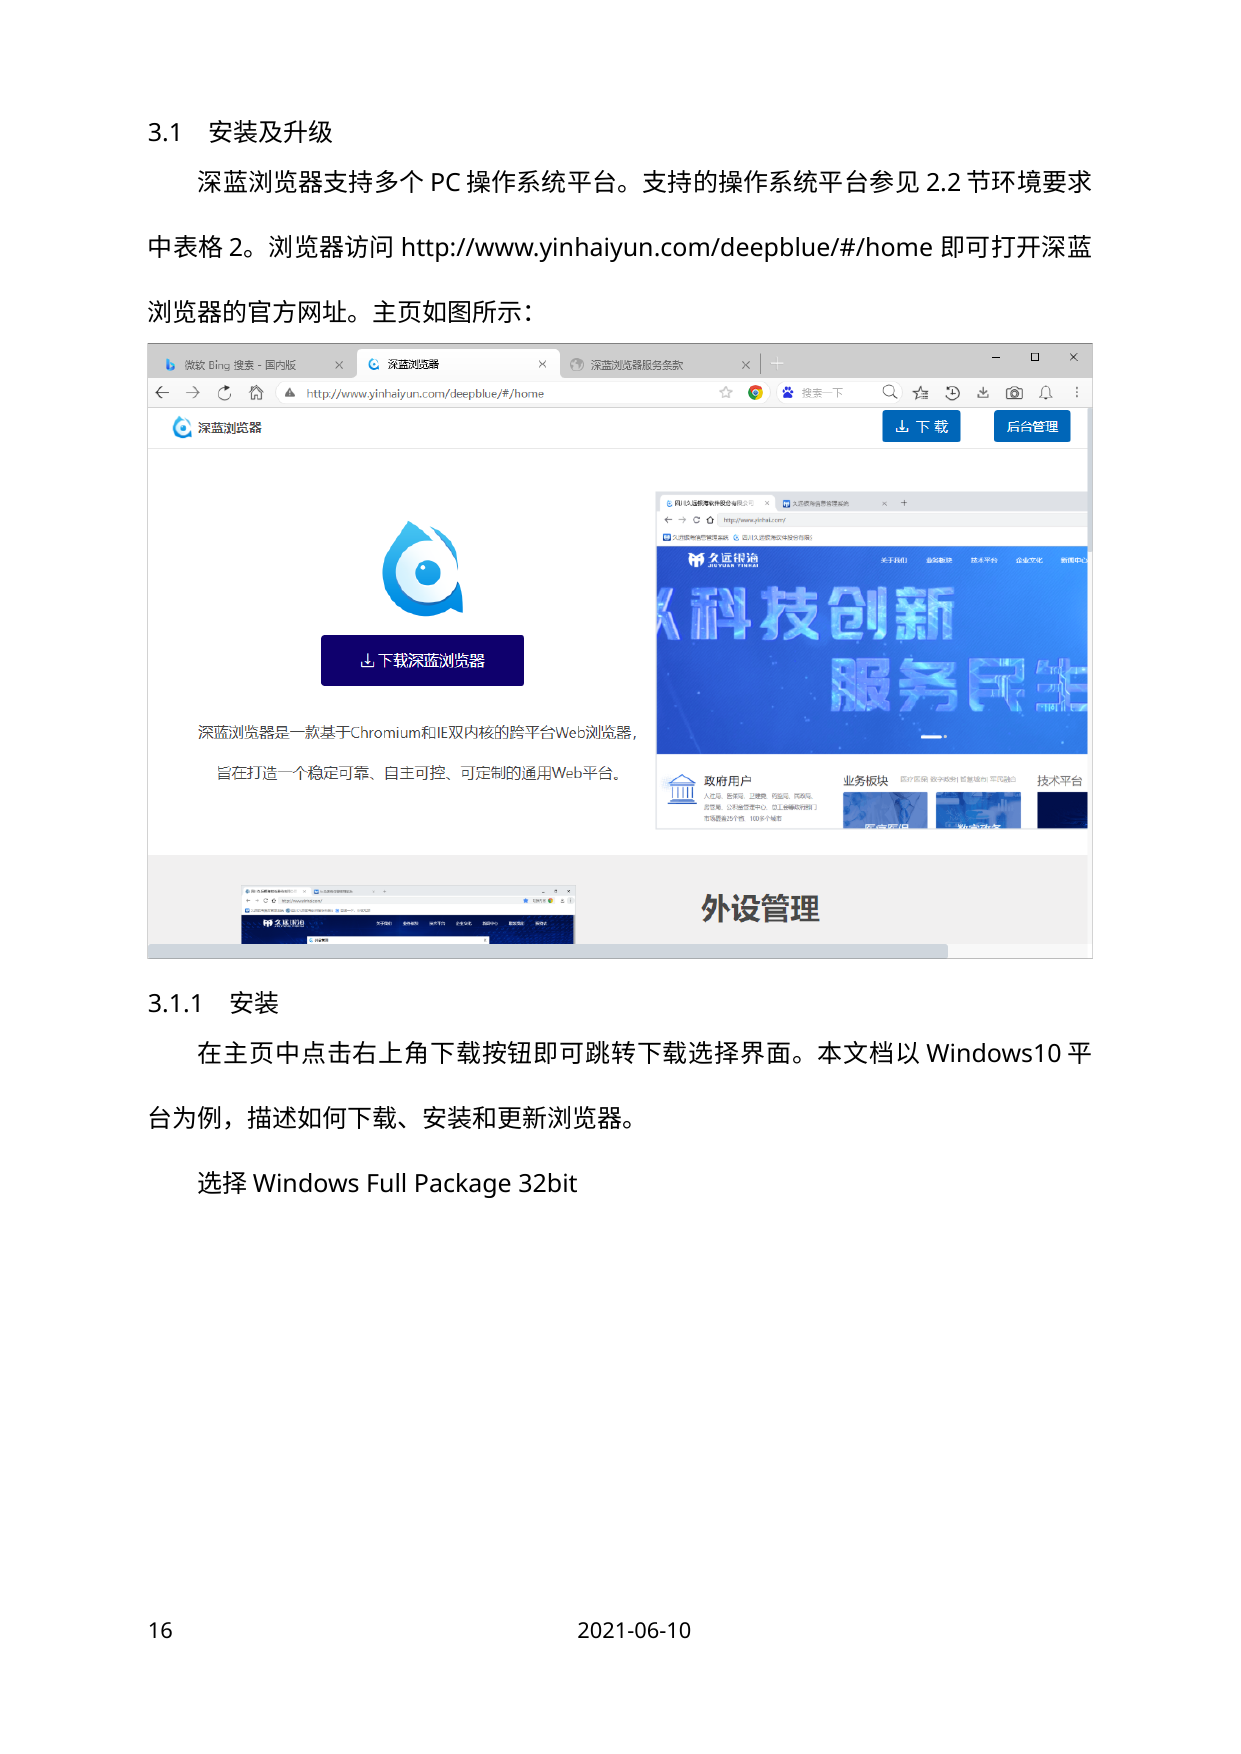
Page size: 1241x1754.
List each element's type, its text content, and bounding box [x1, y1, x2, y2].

text 选择Windows Full Package 32bit [148, 1149, 1092, 1214]
text 安装及升级 [148, 107, 1092, 148]
text 深蓝浏览器支持多个PC操作系统平台。支持的操作系统平台参见2.2节环境要求中表格2。浏览器访问http://www.yinhaiyun.com/deepblue/#/home 即可打开深蓝浏览器的官方网址。主页如图所示： [148, 148, 1092, 343]
picture [147, 343, 1093, 959]
text 安装 [148, 978, 1092, 1019]
text 在主页中点击右上角下载按钮即可跳转下载选择界面。本文档以Windows10平台为例，描述如何下载、安装和更新浏览器。 [148, 1019, 1092, 1149]
